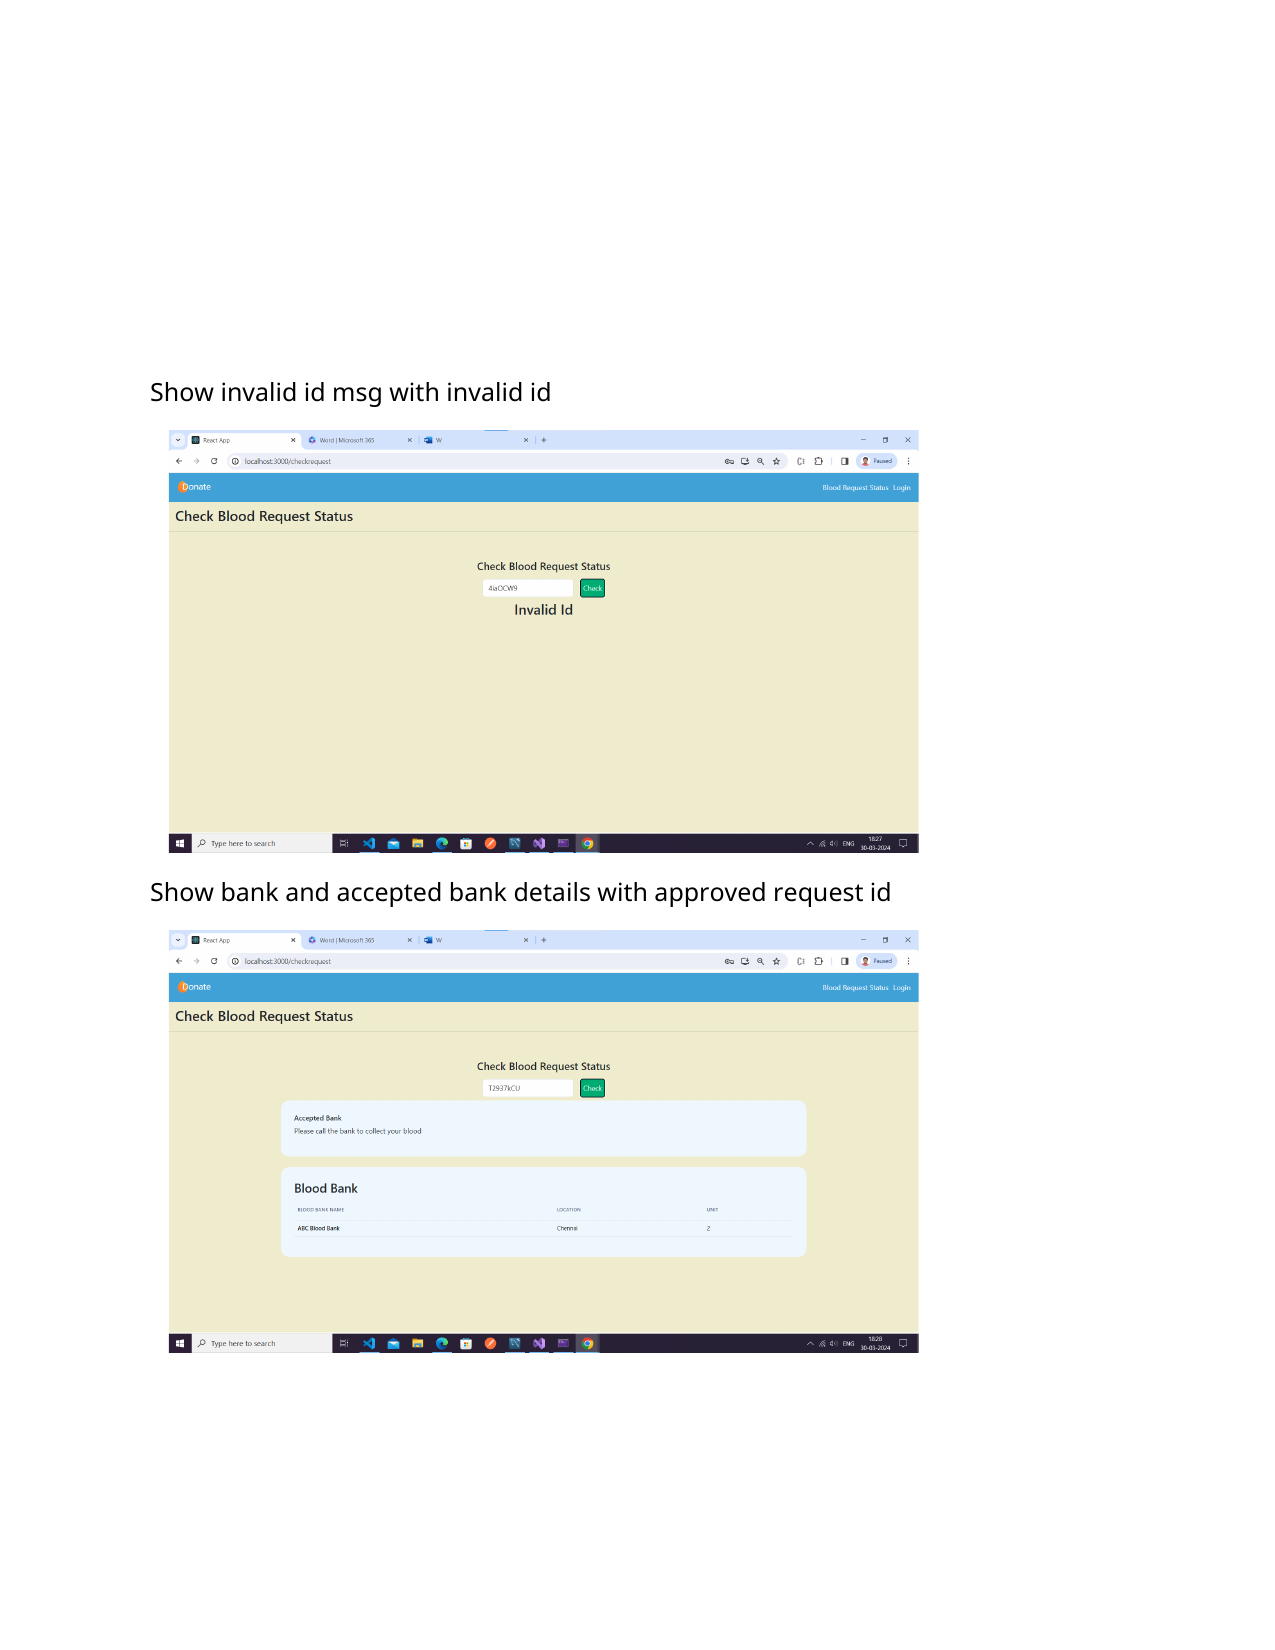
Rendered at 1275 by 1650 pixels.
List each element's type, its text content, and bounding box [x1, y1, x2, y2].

text Show invalid id msg with invalid id [150, 374, 1125, 409]
text Show bank and accepted bank details with approved request id [150, 875, 1125, 909]
